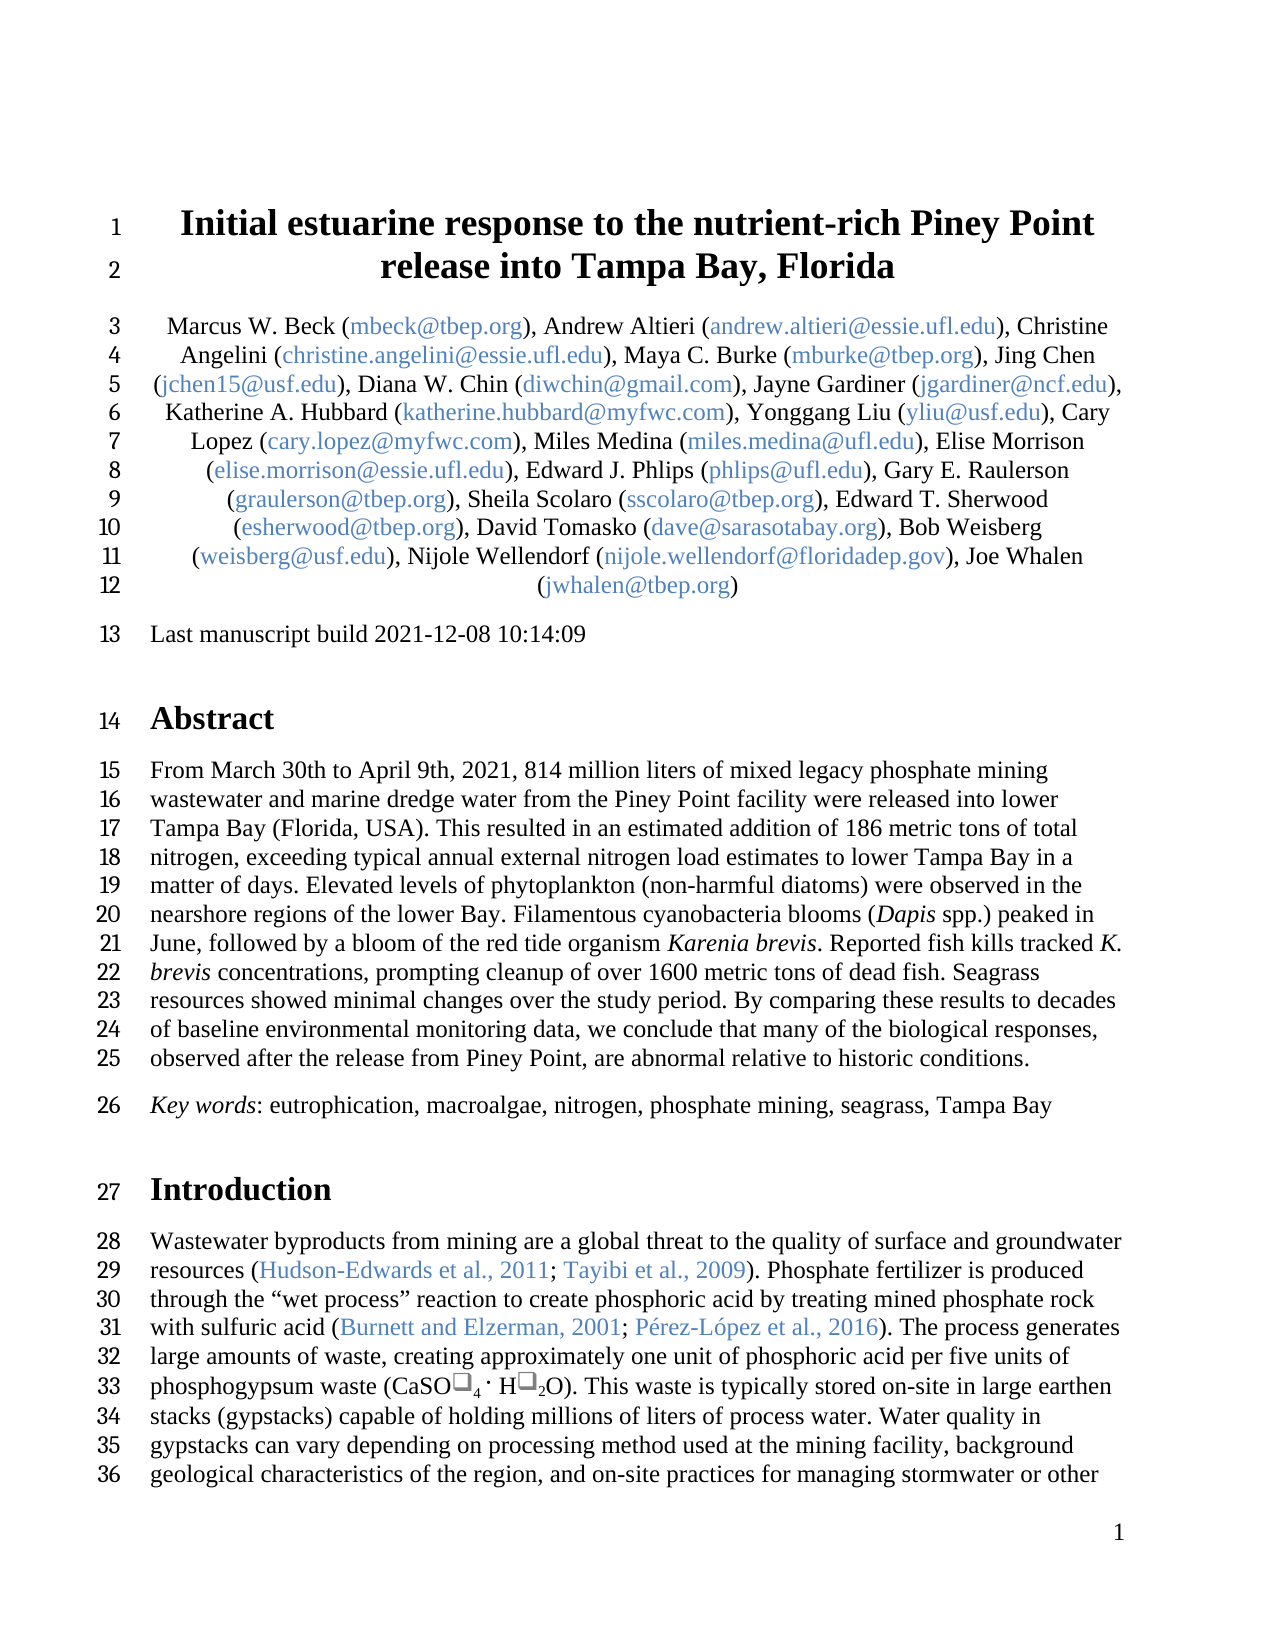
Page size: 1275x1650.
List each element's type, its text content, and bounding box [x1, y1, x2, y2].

title Initial estuarine response to the nutrient-rich Piney Point release into Tampa Bay, Florida [150, 200, 1125, 286]
text Key words: eutrophication, macroalgae, nitrogen, phosphate mining, seagrass, Tampa Bay [150, 1090, 1125, 1119]
text Last manuscript build 2021-12-08 10:14:09 [150, 619, 1125, 648]
subtitle Abstract [150, 698, 1125, 737]
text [150, 1226, 1125, 1488]
text Marcus W. Beck (mbeck@tbep.org), Andrew Altieri (andrew.altieri@essie.ufl.edu), Christine Angelini (christine.angelini@essie.ufl.edu), Maya C. Burke (mburke@tbep.org), Jing Chen (jchen15@usf.edu), Diana W. Chin (diwchin@gmail.com), Jayne Gardiner (jgardiner@ncf.edu), Katherine A. Hubbard (katherine.hubbard@myfwc.com), Yonggang Liu (yliu@usf.edu), Cary Lopez (cary.lopez@myfwc.com), Miles Medina (miles.medina@ufl.edu), Elise Morrison (elise.morrison@essie.ufl.edu), Edward J. Phlips (phlips@ufl.edu), Gary E. Raulerson (graulerson@tbep.org), Sheila Scolaro (sscolaro@tbep.org), Edward T. Sherwood (esherwood@tbep.org), David Tomasko (dave@sarasotabay.org), Bob Weisberg (weisberg@usf.edu), Nijole Wellendorf (nijole.wellendorf@floridadep.gov), Joe Whalen (jwhalen@tbep.org) [150, 311, 1125, 599]
text From March 30th to April 9th, 2021, 814 million liters of mixed legacy phosphate mining wastewater and marine dredge water from the Piney Point facility were released into lower Tampa Bay (Florida, USA). This resulted in an estimated addition of 186 metric tons of total nitrogen, exceeding typical annual external nitrogen load estimates to lower Tampa Bay in a matter of days. Elevated levels of phytoplankton (non-harmful diatoms) were observed in the nearshore regions of the lower Bay. Filamentous cyanobacteria blooms (Dapis spp.) peaked in June, followed by a bloom of the red tide organism Karenia brevis. Reported fish kills tracked K. brevis concentrations, prompting cleanup of over 1600 metric tons of dead fish. Seagrass resources showed minimal changes over the study period. By comparing these results to decades of baseline environmental monitoring data, we conclude that many of the biological responses, observed after the release from Piney Point, are abnormal relative to historic conditions. [150, 755, 1125, 1072]
subtitle Introduction [150, 1169, 1125, 1207]
